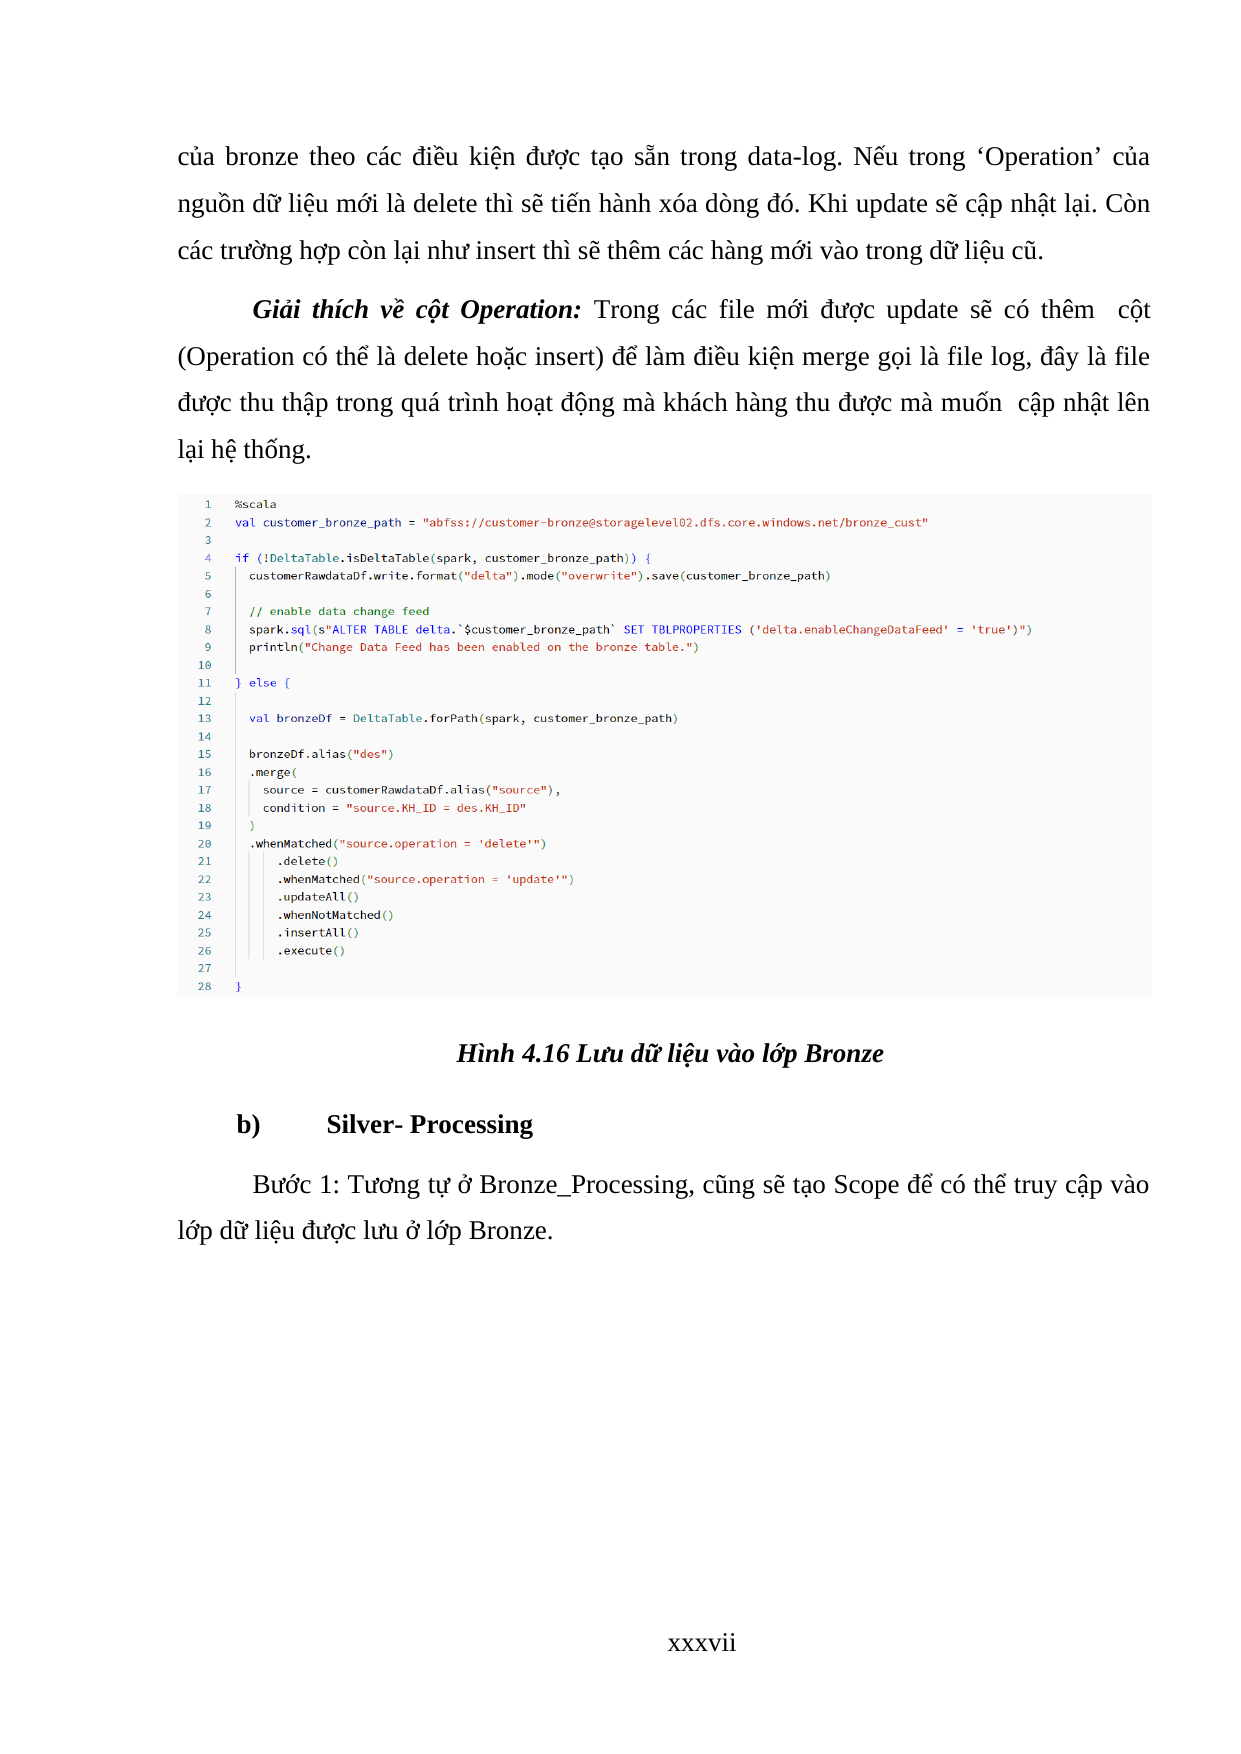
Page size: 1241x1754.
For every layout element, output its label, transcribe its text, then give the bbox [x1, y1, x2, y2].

picture [177, 492, 1152, 997]
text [177, 140, 1152, 265]
text Bước 1: Tương tự ở Bronze_Processing, cũng sẽ tạo Scope để có thể truy cập vào lớp dữ liệu được lưu ở lớp Bronze. [177, 1168, 1152, 1246]
text Giải thích về cột Operation: Trong các file mới được update sẽ có thêm cột (Operation có thể là delete hoặc insert) để làm điều kiện merge gọi là file log, đây là file được thu thập trong quá trình hoạt động mà khách hàng thu được mà muốn cập nhật lên lại hệ thống. [177, 293, 1152, 464]
subtitle Silver- Processing [236, 1109, 1152, 1140]
